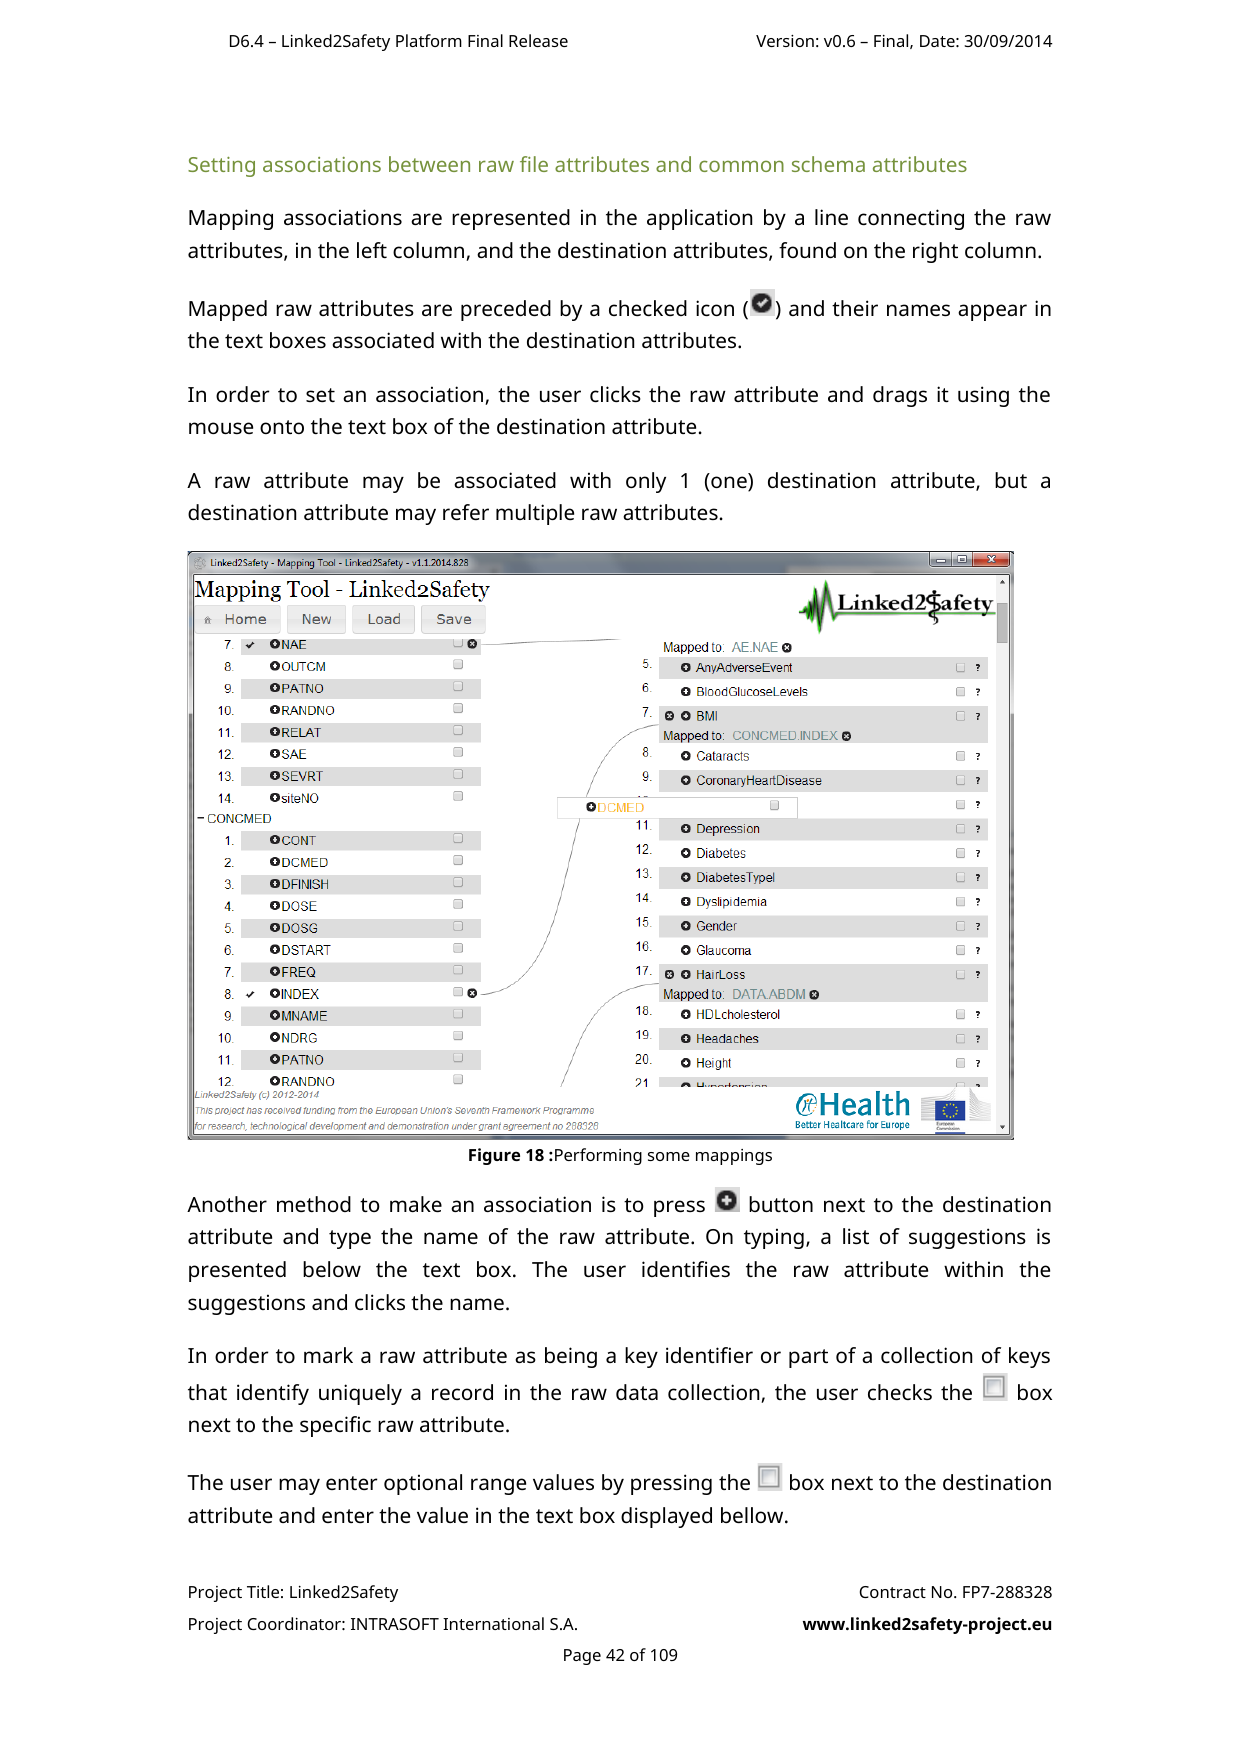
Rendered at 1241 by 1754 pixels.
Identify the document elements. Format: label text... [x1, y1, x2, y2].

picture [982, 1373, 1008, 1401]
text In order to set an association, the user clicks the raw attribute and drags it using the mouse onto the text box of the destination attribute. [187, 380, 1053, 441]
picture [757, 1463, 783, 1491]
text The user may enter optional range values by pressing the box next to the destination attribute and enter the value in the text box displayed bellow. [187, 1464, 1053, 1529]
text Mapped raw attributes are preceded by a checked icon () and their names appear in the text boxes associated with the destination attributes. [187, 289, 1053, 355]
picture [714, 1187, 740, 1212]
text Another method to make an association is to press button next to the destination attribute and type the name of the raw attribute. On typing, a list of suggestions is presented below the text box. The user identifies the raw attribute within the suggestions and clicks the name. [187, 1187, 1053, 1316]
picture [750, 289, 775, 316]
subtitle Setting associations between raw file attributes and common schema attributes [187, 150, 1053, 178]
text In order to mark a raw attribute as being a key identifier or part of a collection of keys that identify uniquely a record in the raw data collection, the user checks the box next to the specific raw attribute. [187, 1341, 1053, 1439]
text A raw attribute may be associated with only 1 (one) destination attribute, but a destination attribute may refer multiple raw attributes. [187, 466, 1053, 527]
text Mapping associations are represented in the application by a line connecting the raw attributes, in the left column, and the destination attributes, found on the right column. [187, 203, 1053, 264]
text Figure 18 :Performing some mappings [187, 1143, 1053, 1166]
picture [187, 551, 1014, 1140]
